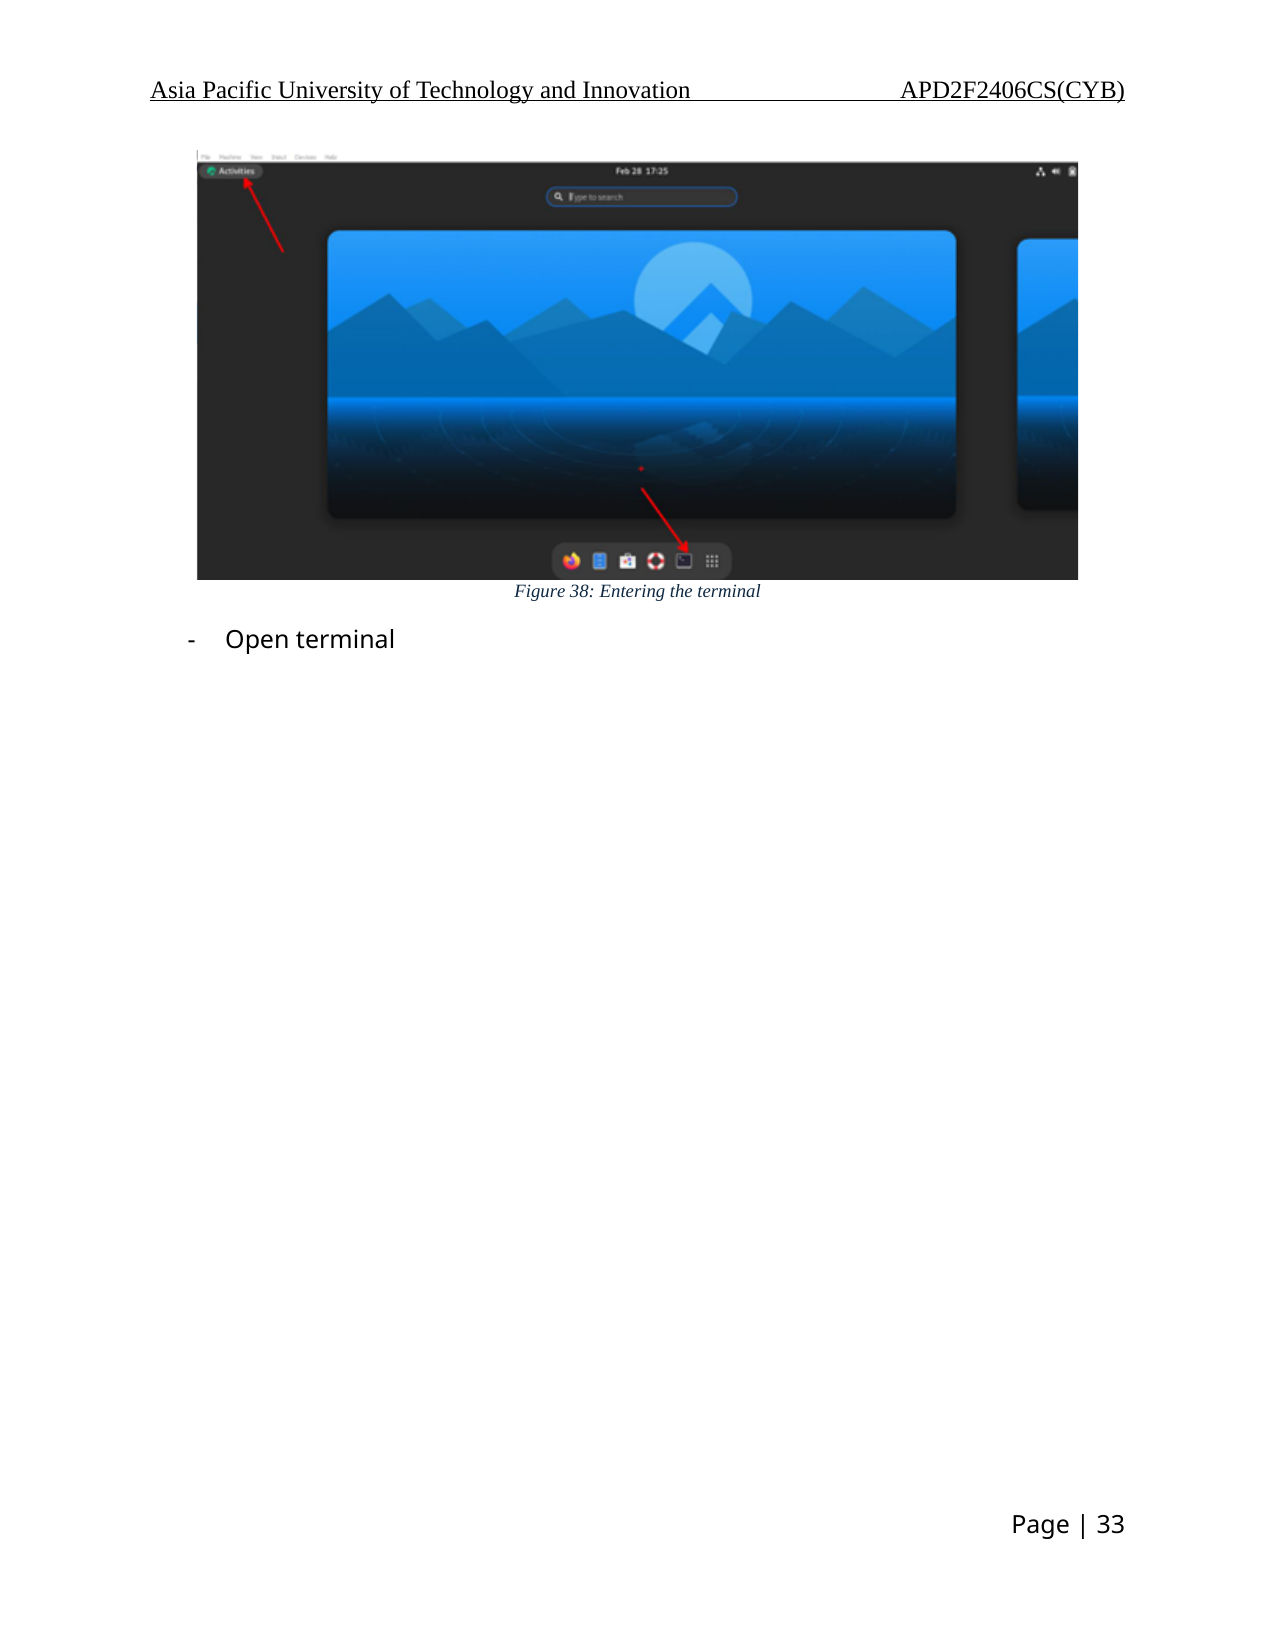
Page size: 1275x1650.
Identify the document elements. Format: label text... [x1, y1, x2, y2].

picture [196, 150, 1079, 580]
list Open terminal [187, 622, 1125, 656]
